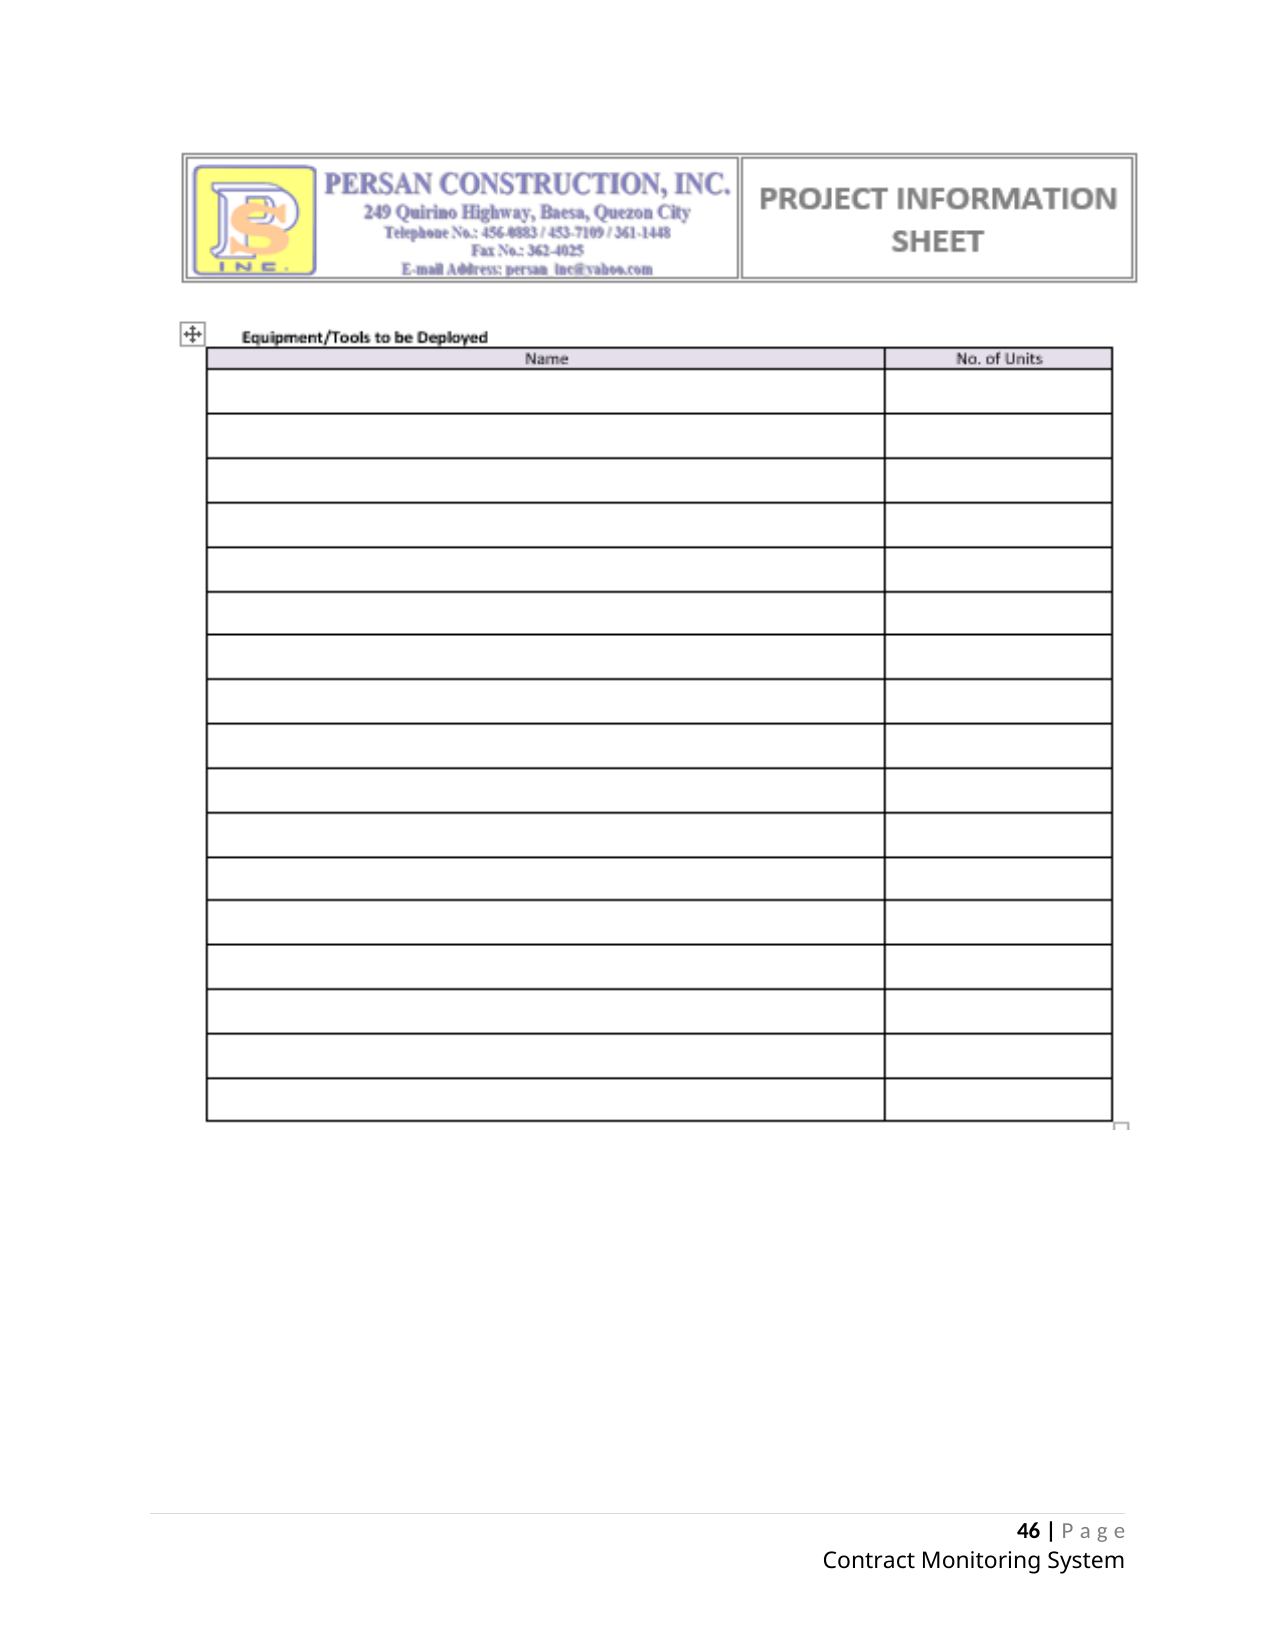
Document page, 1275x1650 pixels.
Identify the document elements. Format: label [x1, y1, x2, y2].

picture [150, 150, 1174, 1130]
